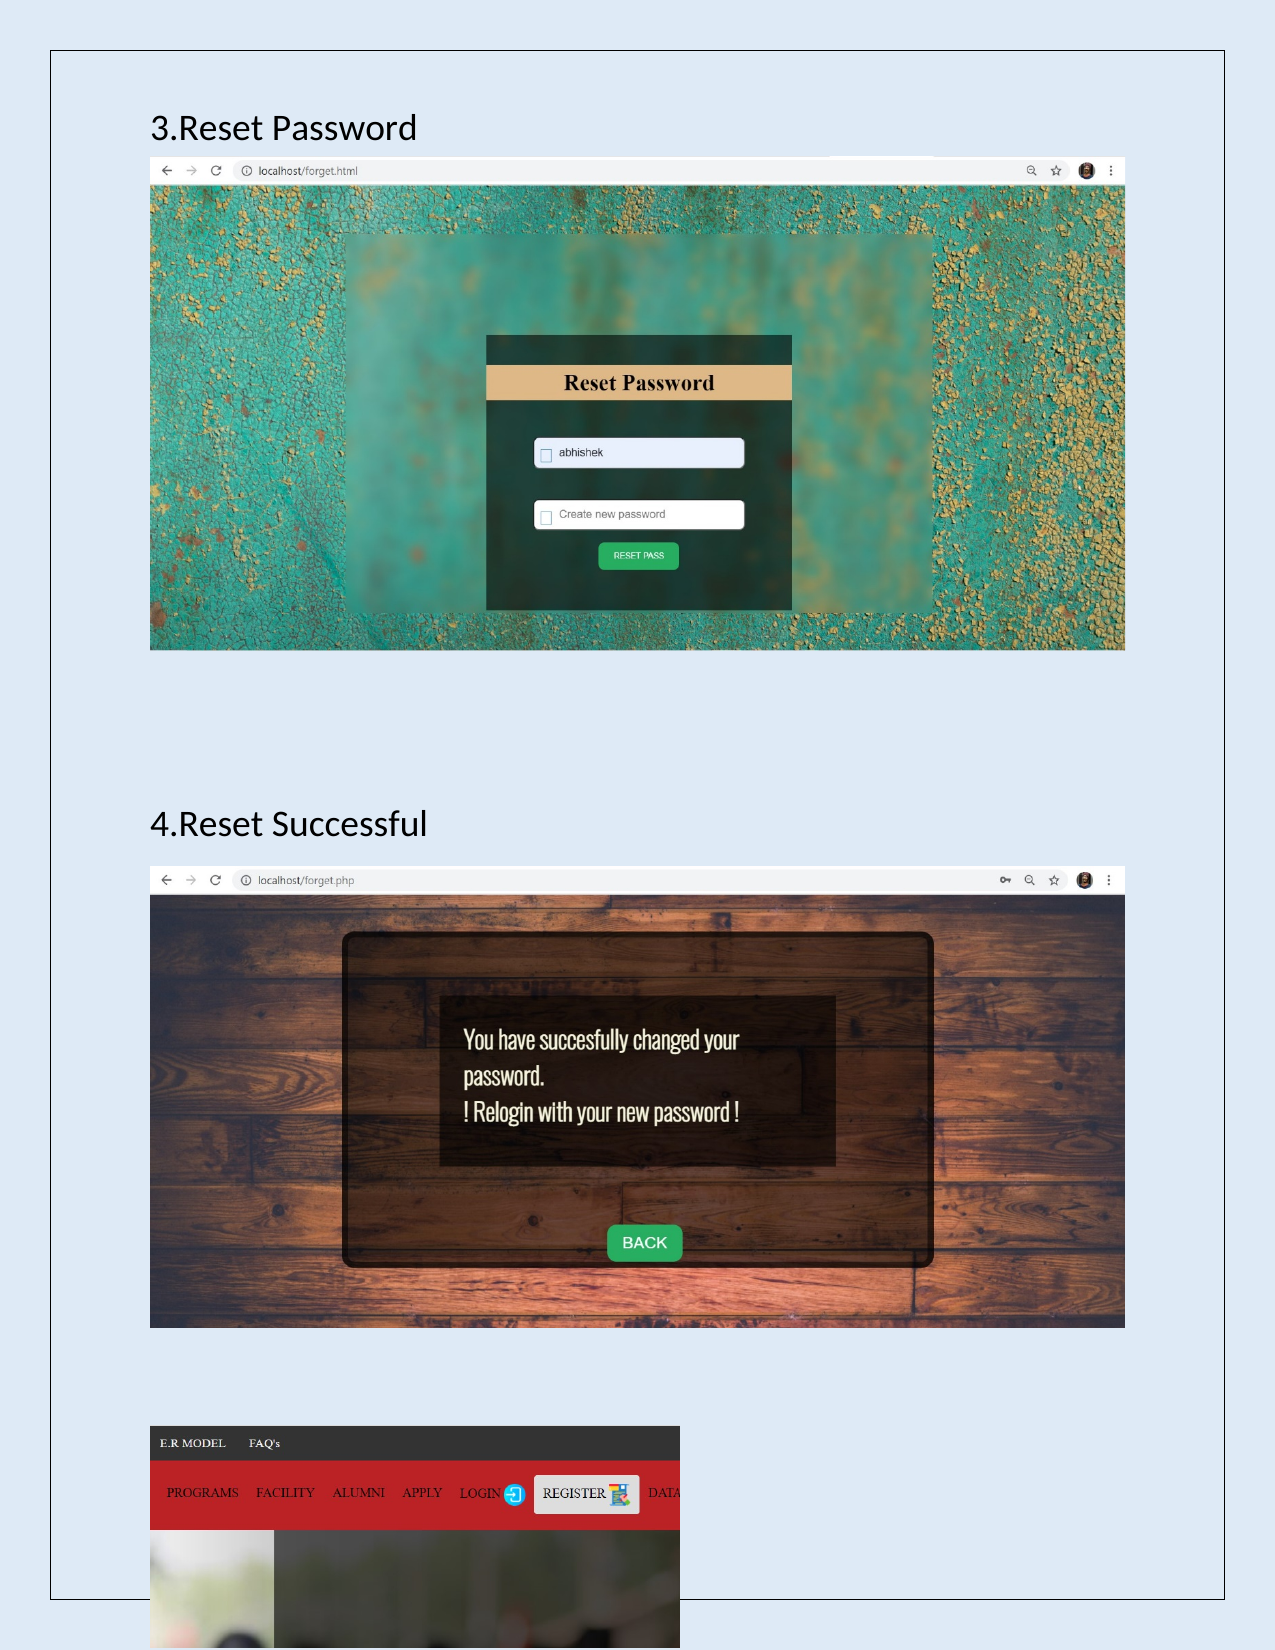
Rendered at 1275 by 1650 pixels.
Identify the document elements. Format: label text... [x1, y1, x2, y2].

text 4.Reset Successful [150, 800, 1125, 846]
picture [150, 156, 1125, 651]
text 3.Reset Password [150, 103, 1125, 149]
picture [150, 866, 1125, 1328]
picture [150, 1425, 680, 1648]
